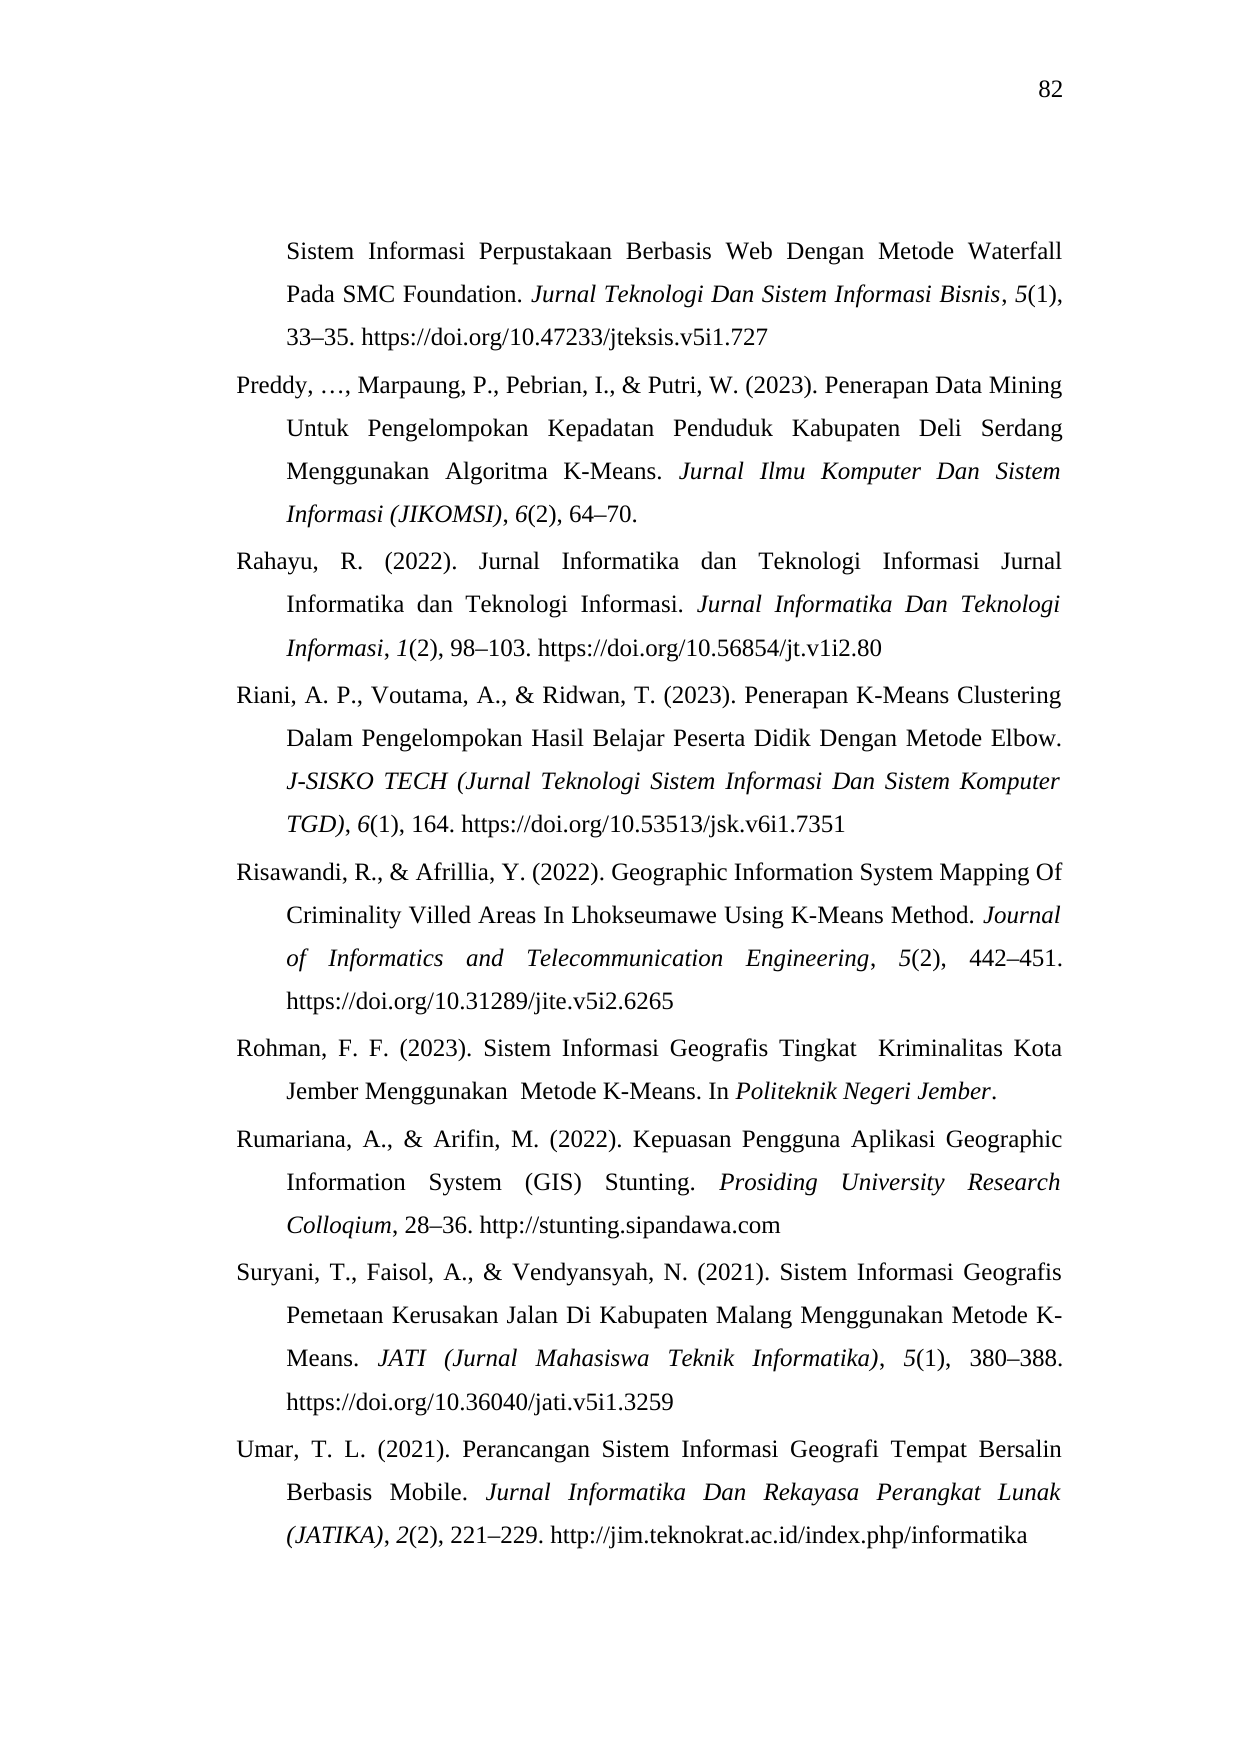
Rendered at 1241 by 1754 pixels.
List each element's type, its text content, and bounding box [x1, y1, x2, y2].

text Rumariana, A., & Arifin, M. (2022). Kepuasan Pengguna Aplikasi Geographic Information System (GIS) Stunting. Prosiding University Research Colloqium, 28–36. http://stunting.sipandawa.com [236, 1124, 1063, 1239]
text Rohman, F. F. (2023). Sistem Informasi Geografis Tingkat Kriminalitas Kota Jember Menggunakan Metode K-Means. In Politeknik Negeri Jember. [236, 1033, 1063, 1105]
text Risawandi, R., & Afrillia, Y. (2022). Geographic Information System Mapping Of Criminality Villed Areas In Lhokseumawe Using K-Means Method. Journal of Informatics and Telecommunication Engineering, 5(2), 442–451. https://doi.org/10.31289/jite.v5i2.6265 [236, 857, 1063, 1015]
text Riani, A. P., Voutama, A., & Ridwan, T. (2023). Penerapan K-Means Clustering Dalam Pengelompokan Hasil Belajar Peserta Didik Dengan Metode Elbow. J-SISKO TECH (Jurnal Teknologi Sistem Informasi Dan Sistem Komputer TGD), 6(1), 164. https://doi.org/10.53513/jsk.v6i1.7351 [236, 680, 1063, 838]
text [236, 236, 1063, 351]
text Rahayu, R. (2022). Jurnal Informatika dan Teknologi Informasi Jurnal Informatika dan Teknologi Informasi. Jurnal Informatika Dan Teknologi Informasi, 1(2), 98–103. https://doi.org/10.56854/jt.v1i2.80 [236, 546, 1063, 661]
text Umar, T. L. (2021). Perancangan Sistem Informasi Geografi Tempat Bersalin Berbasis Mobile. Jurnal Informatika Dan Rekayasa Perangkat Lunak (JATIKA), 2(2), 221–229. http://jim.teknokrat.ac.id/index.php/informatika [236, 1434, 1063, 1549]
text Suryani, T., Faisol, A., & Vendyansyah, N. (2021). Sistem Informasi Geografis Pemetaan Kerusakan Jalan Di Kabupaten Malang Menggunakan Metode K-Means. JATI (Jurnal Mahasiswa Teknik Informatika), 5(1), 380–388. https://doi.org/10.36040/jati.v5i1.3259 [236, 1257, 1063, 1415]
text Preddy, …, Marpaung, P., Pebrian, I., & Putri, W. (2023). Penerapan Data Mining Untuk Pengelompokan Kepadatan Penduduk Kabupaten Deli Serdang Menggunakan Algoritma K-Means. Jurnal Ilmu Komputer Dan Sistem Informasi (JIKOMSI), 6(2), 64–70. [236, 370, 1063, 528]
